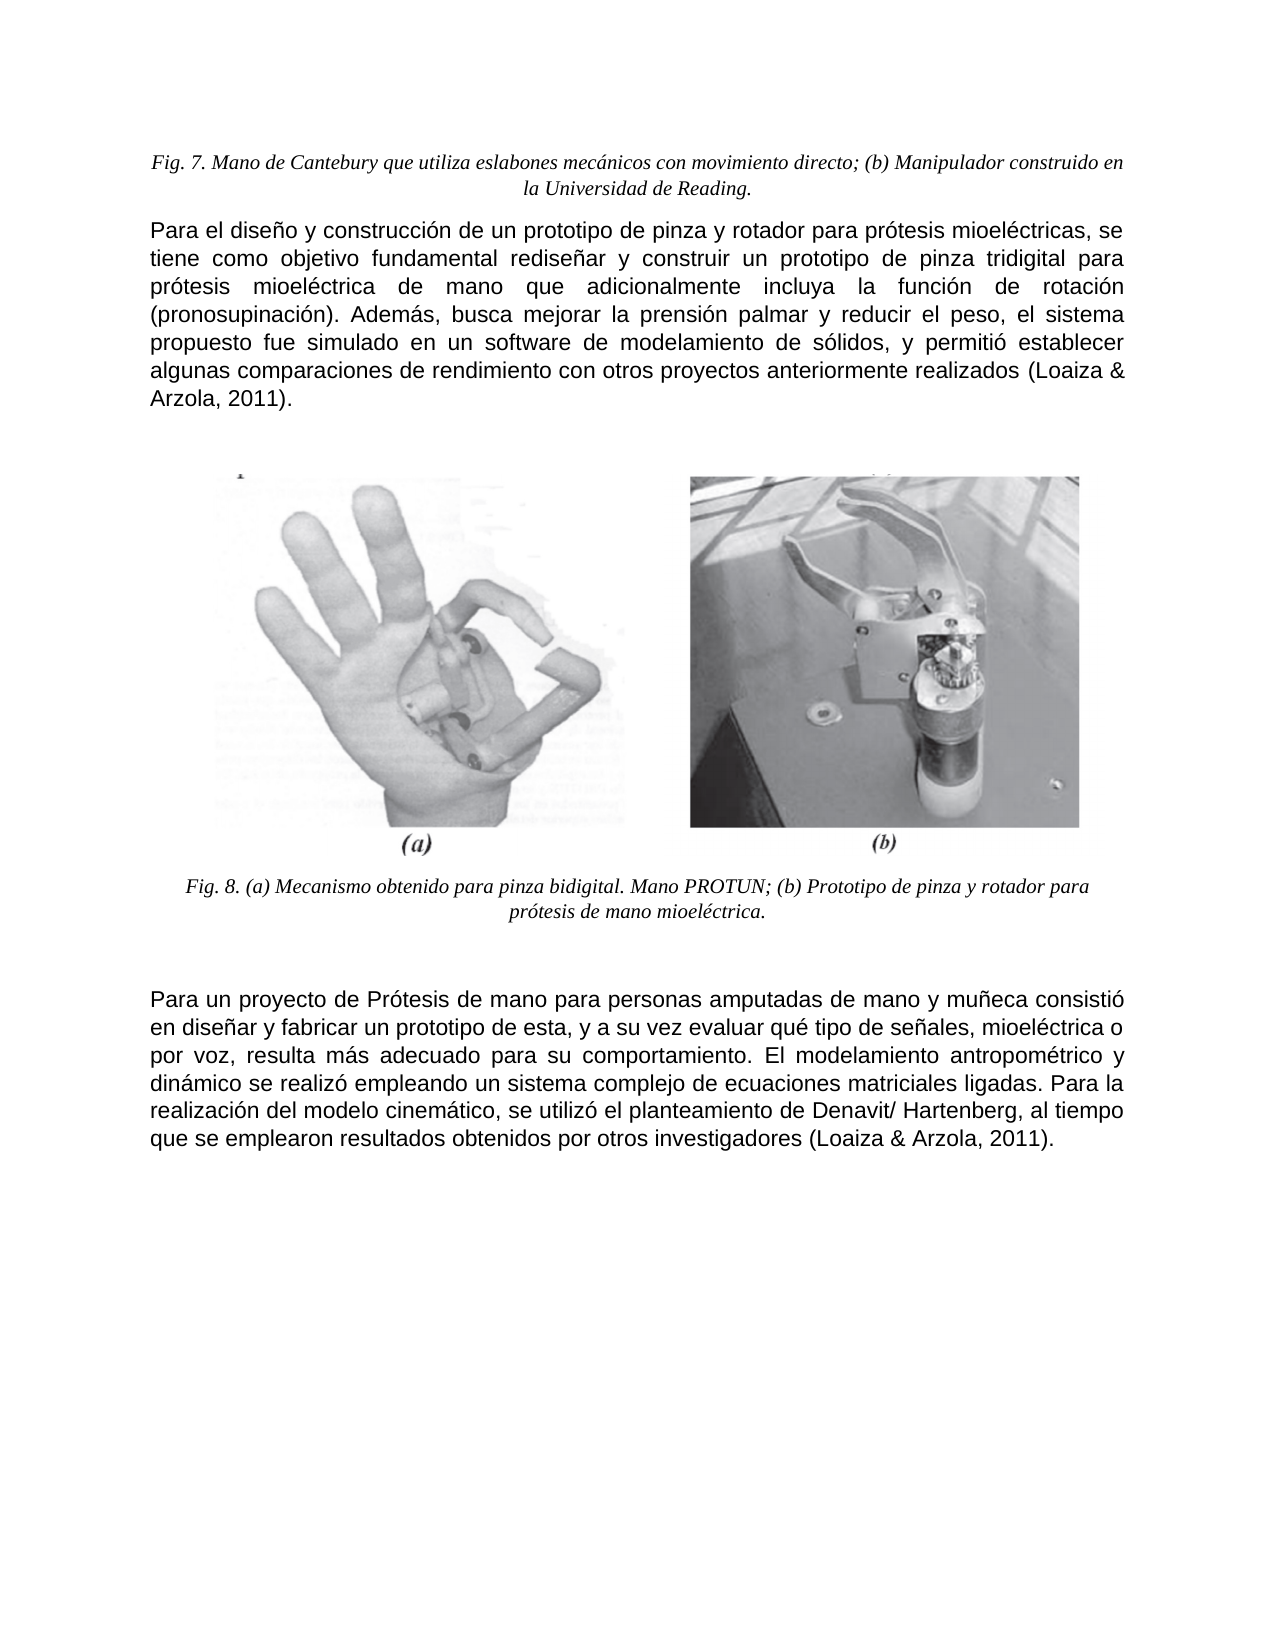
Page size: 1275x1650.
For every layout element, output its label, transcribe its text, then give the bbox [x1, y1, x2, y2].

text Fig. 8. (a) Mecanismo obtenido para pinza bidigital. Mano PROTUN; (b) Prototipo de pinza y rotador para prótesis de mano mioeléctrica. [150, 874, 1125, 923]
text Fig. 7. Mano de Cantebury que utiliza eslabones mecánicos con movimiento directo; (b) Manipulador construido en la Universidad de Reading. [150, 150, 1125, 199]
text Para el diseño y construcción de un prototipo de pinza y rotador para prótesis mioeléctricas, se tiene como objetivo fundamental rediseñar y construir un prototipo de pinza tridigital para prótesis mioeléctrica de mano que adicionalmente incluya la función de rotación (pronosupinación). Además, busca mejorar la prensión palmar y reducir el peso, el sistema propuesto fue simulado en un software de modelamiento de sólidos, y permitió establecer algunas comparaciones de rendimiento con otros proyectos anteriormente realizados . [150, 217, 1125, 411]
text Para un proyecto de Prótesis de mano para personas amputadas de mano y muñeca consistió en diseñar y fabricar un prototipo de esta, y a su vez evaluar qué tipo de señales, mioeléctrica o por voz, resulta más adecuado para su comportamiento. El modelamiento antropométrico y dinámico se realizó empleando un sistema complejo de ecuaciones matriciales ligadas. Para la realización del modelo cinemático, se utilizó el planteamiento de Denavit/ Hartenberg, al tiempo que se emplearon resultados obtenidos por otros investigadores [150, 986, 1125, 1152]
